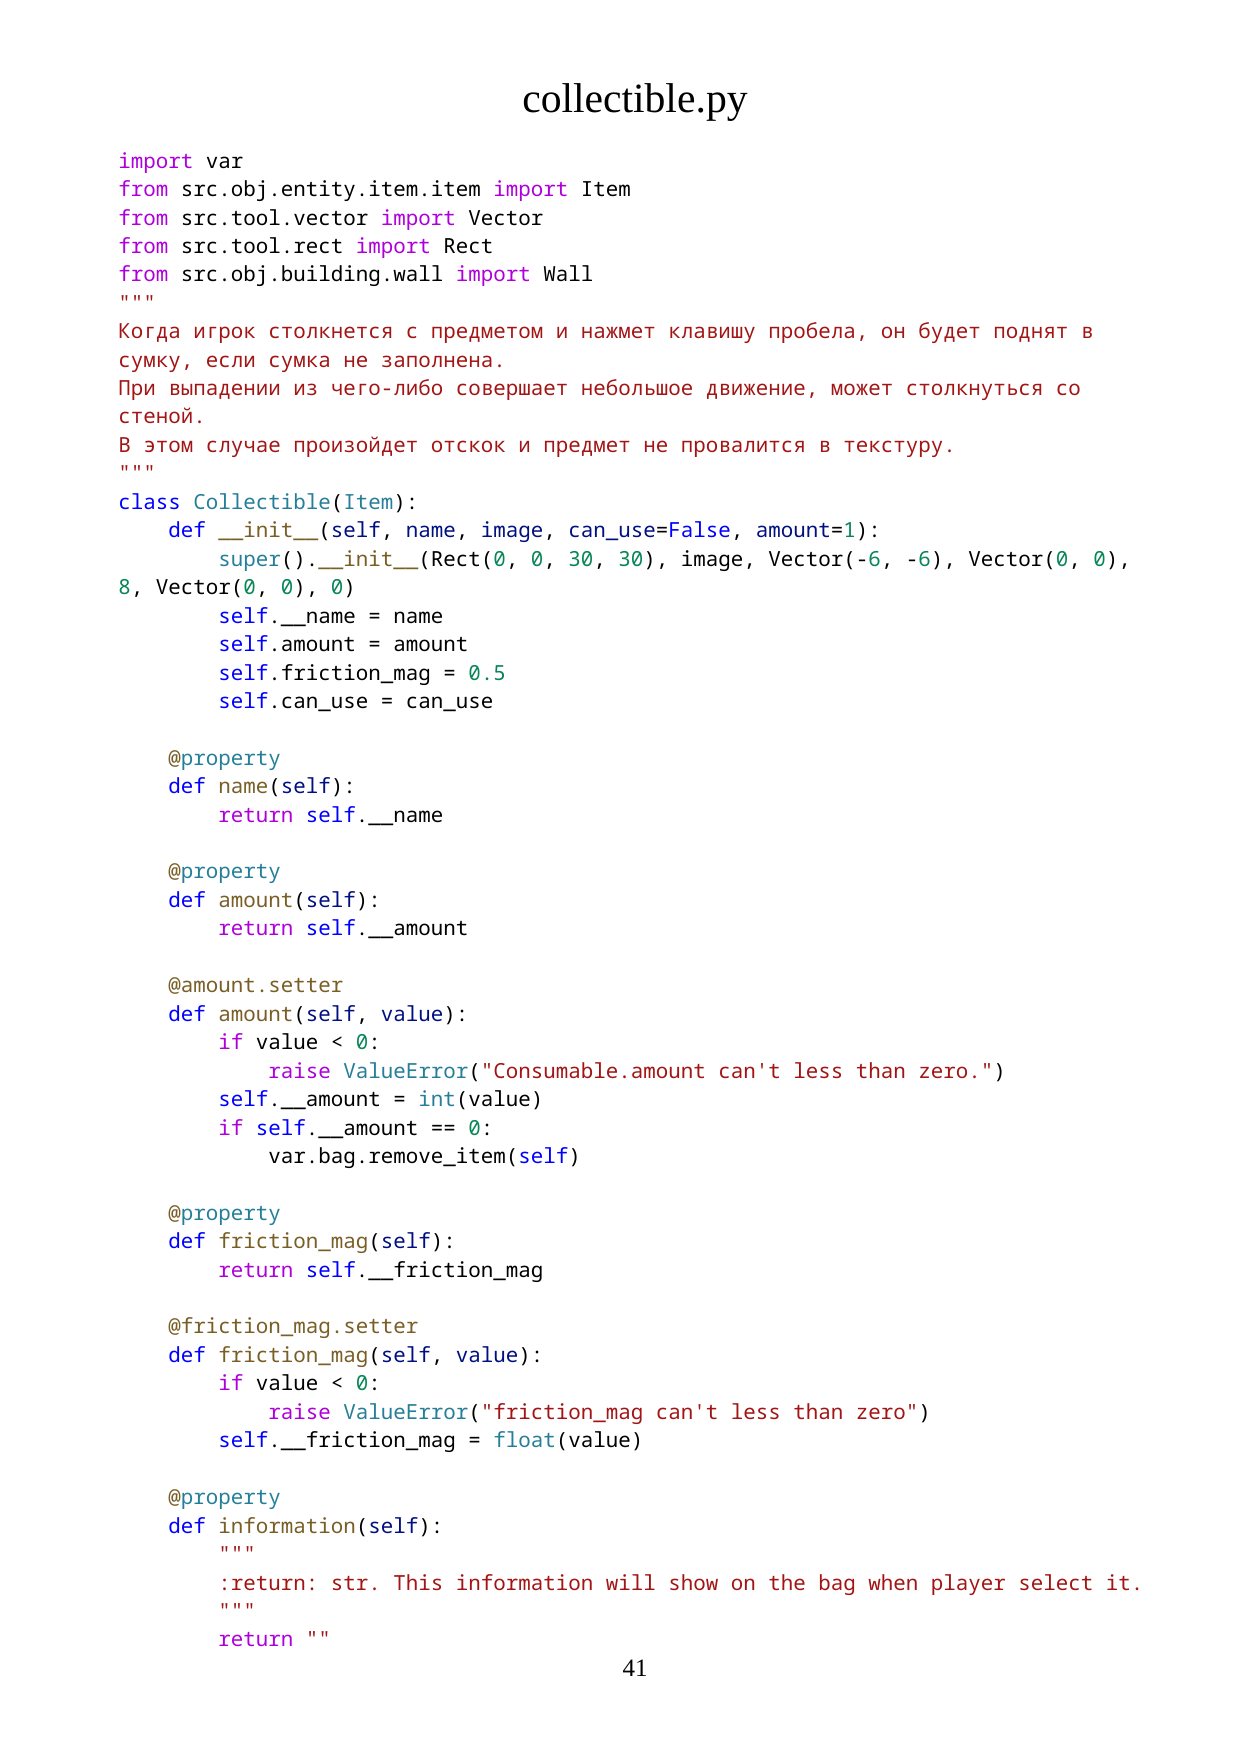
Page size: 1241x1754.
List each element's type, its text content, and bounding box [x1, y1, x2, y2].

text if self.__amount == 0: [118, 1113, 1152, 1141]
text Когда игрок столкнется с предметом и нажмет клавишу пробела, он будет поднят в сумку, если сумка не заполнена. [118, 316, 1152, 373]
text self.__name = name [118, 601, 1152, 629]
text def amount(self): [118, 885, 1152, 913]
text def friction_mag(self): [118, 1226, 1152, 1255]
text from src.obj.building.wall import Wall [118, 259, 1152, 288]
text В этом случае произойдет отскок и предмет не провалится в текстуру. [118, 430, 1152, 458]
text return self.__name [118, 800, 1152, 828]
text :return: str. This information will show on the bag when player select it. [118, 1568, 1152, 1596]
text @property [118, 1198, 1152, 1226]
text return self.__friction_mag [118, 1255, 1152, 1283]
text self.friction_mag = 0.5 [118, 658, 1152, 686]
text def __init__(self, name, image, can_use=False, amount=1): [118, 515, 1152, 544]
text class Collectible(Item): [118, 487, 1152, 515]
text import var [118, 146, 1152, 174]
text return "" [118, 1624, 1152, 1653]
text from src.tool.rect import Rect [118, 231, 1152, 259]
text self.can_use = can_use [118, 686, 1152, 714]
text from src.tool.vector import Vector [118, 203, 1152, 231]
text def amount(self, value): [118, 999, 1152, 1027]
text self.amount = amount [118, 629, 1152, 658]
text """ [118, 458, 1152, 487]
text raise ValueError("friction_mag can't less than zero") [118, 1397, 1152, 1425]
text return self.__amount [118, 913, 1152, 942]
text """ [118, 1539, 1152, 1568]
text collectible.py [118, 74, 1152, 122]
text @property [118, 1482, 1152, 1511]
text """ [118, 1596, 1152, 1624]
text При выпадении из чего-либо совершает небольшое движение, может столкнуться со стеной. [118, 373, 1152, 430]
text if value < 0: [118, 1368, 1152, 1397]
text var.bag.remove_item(self) [118, 1141, 1152, 1169]
text @amount.setter [118, 970, 1152, 999]
text """ [118, 288, 1152, 316]
text def information(self): [118, 1511, 1152, 1539]
text @friction_mag.setter [118, 1312, 1152, 1340]
text self.__amount = int(value) [118, 1084, 1152, 1113]
text def friction_mag(self, value): [118, 1340, 1152, 1368]
text @property [118, 743, 1152, 771]
text raise ValueError("Consumable.amount can't less than zero.") [118, 1056, 1152, 1084]
text @property [118, 857, 1152, 885]
text def name(self): [118, 771, 1152, 800]
text self.__friction_mag = float(value) [118, 1425, 1152, 1454]
text super().__init__(Rect(0, 0, 30, 30), image, Vector(-6, -6), Vector(0, 0), 8, Vector(0, 0), 0) [118, 544, 1152, 601]
text if value < 0: [118, 1027, 1152, 1056]
text from src.obj.entity.item.item import Item [118, 174, 1152, 203]
